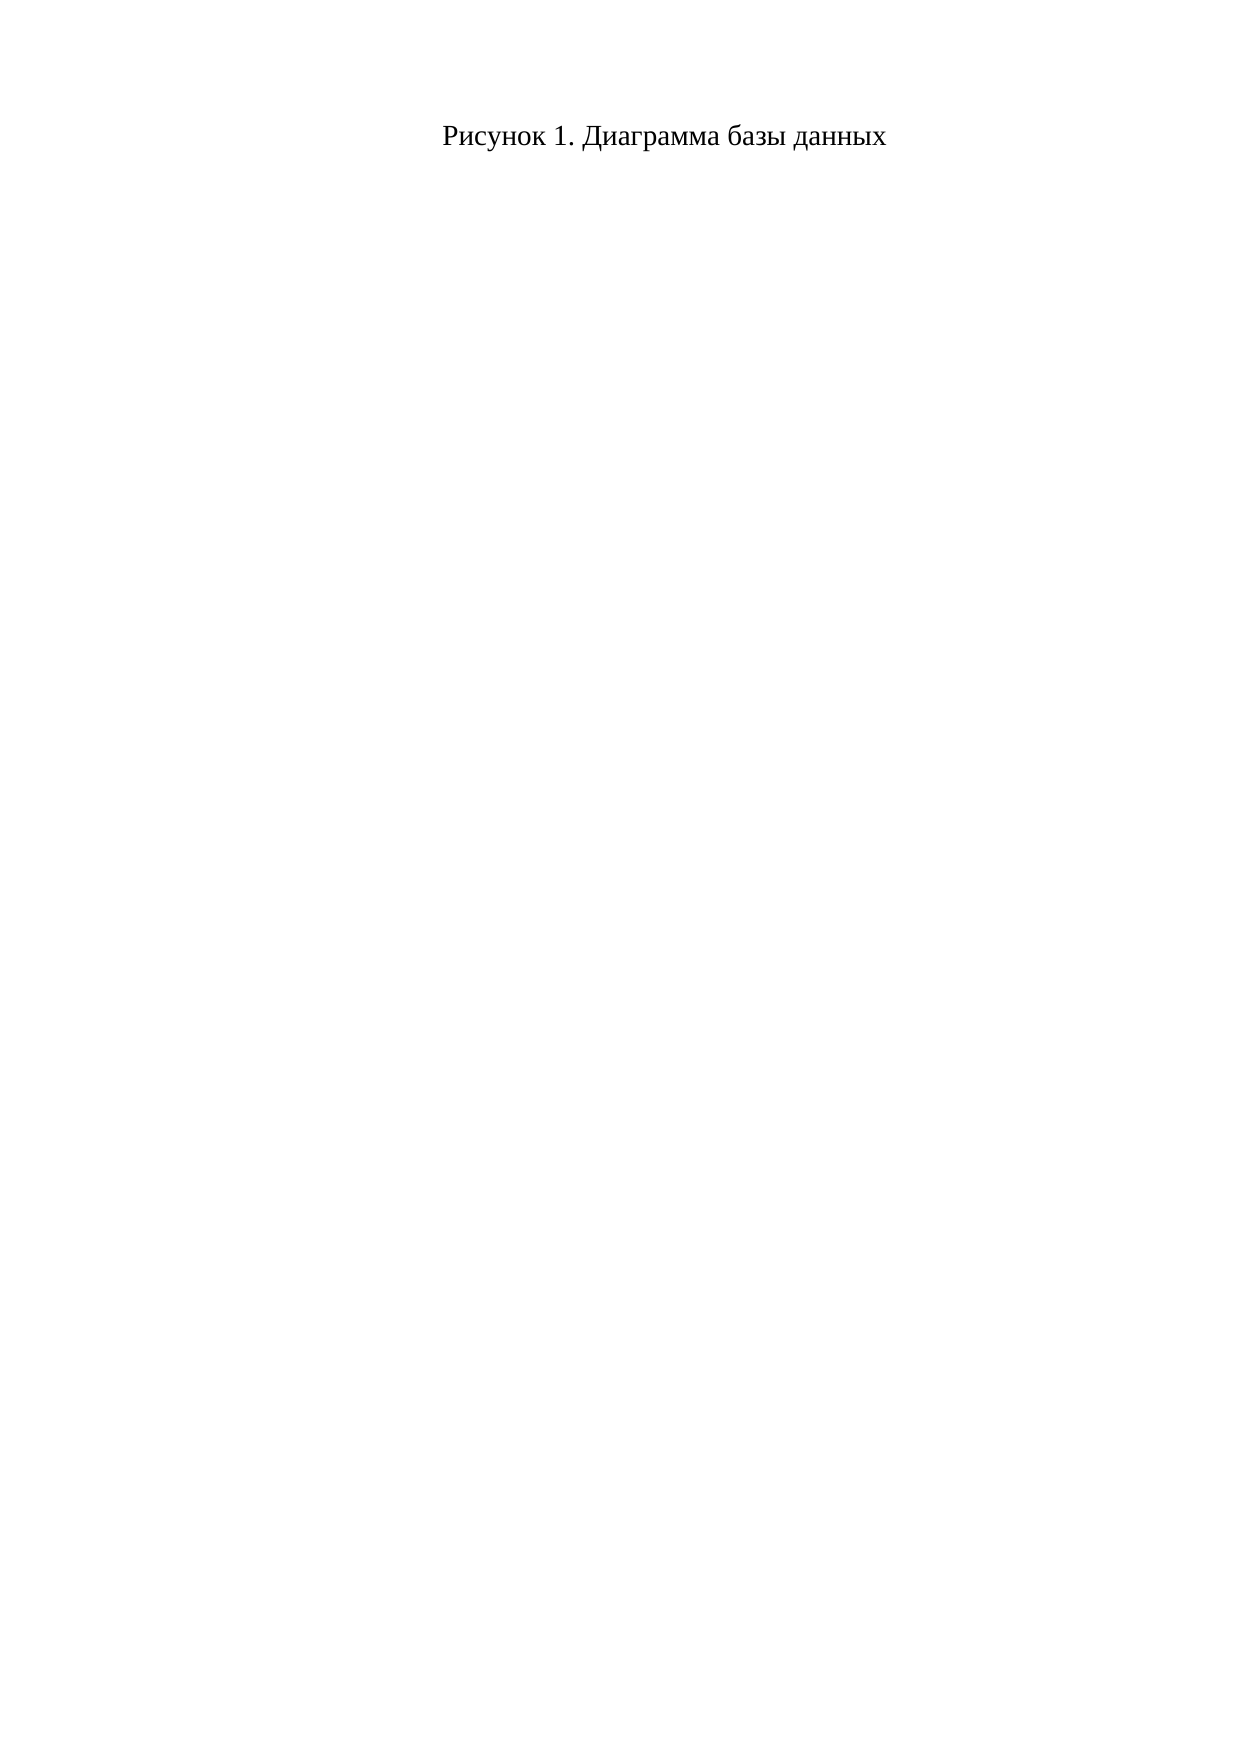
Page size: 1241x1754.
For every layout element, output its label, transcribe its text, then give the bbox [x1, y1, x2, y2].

text Рисунок 1. Диаграмма базы данных [177, 118, 1152, 152]
